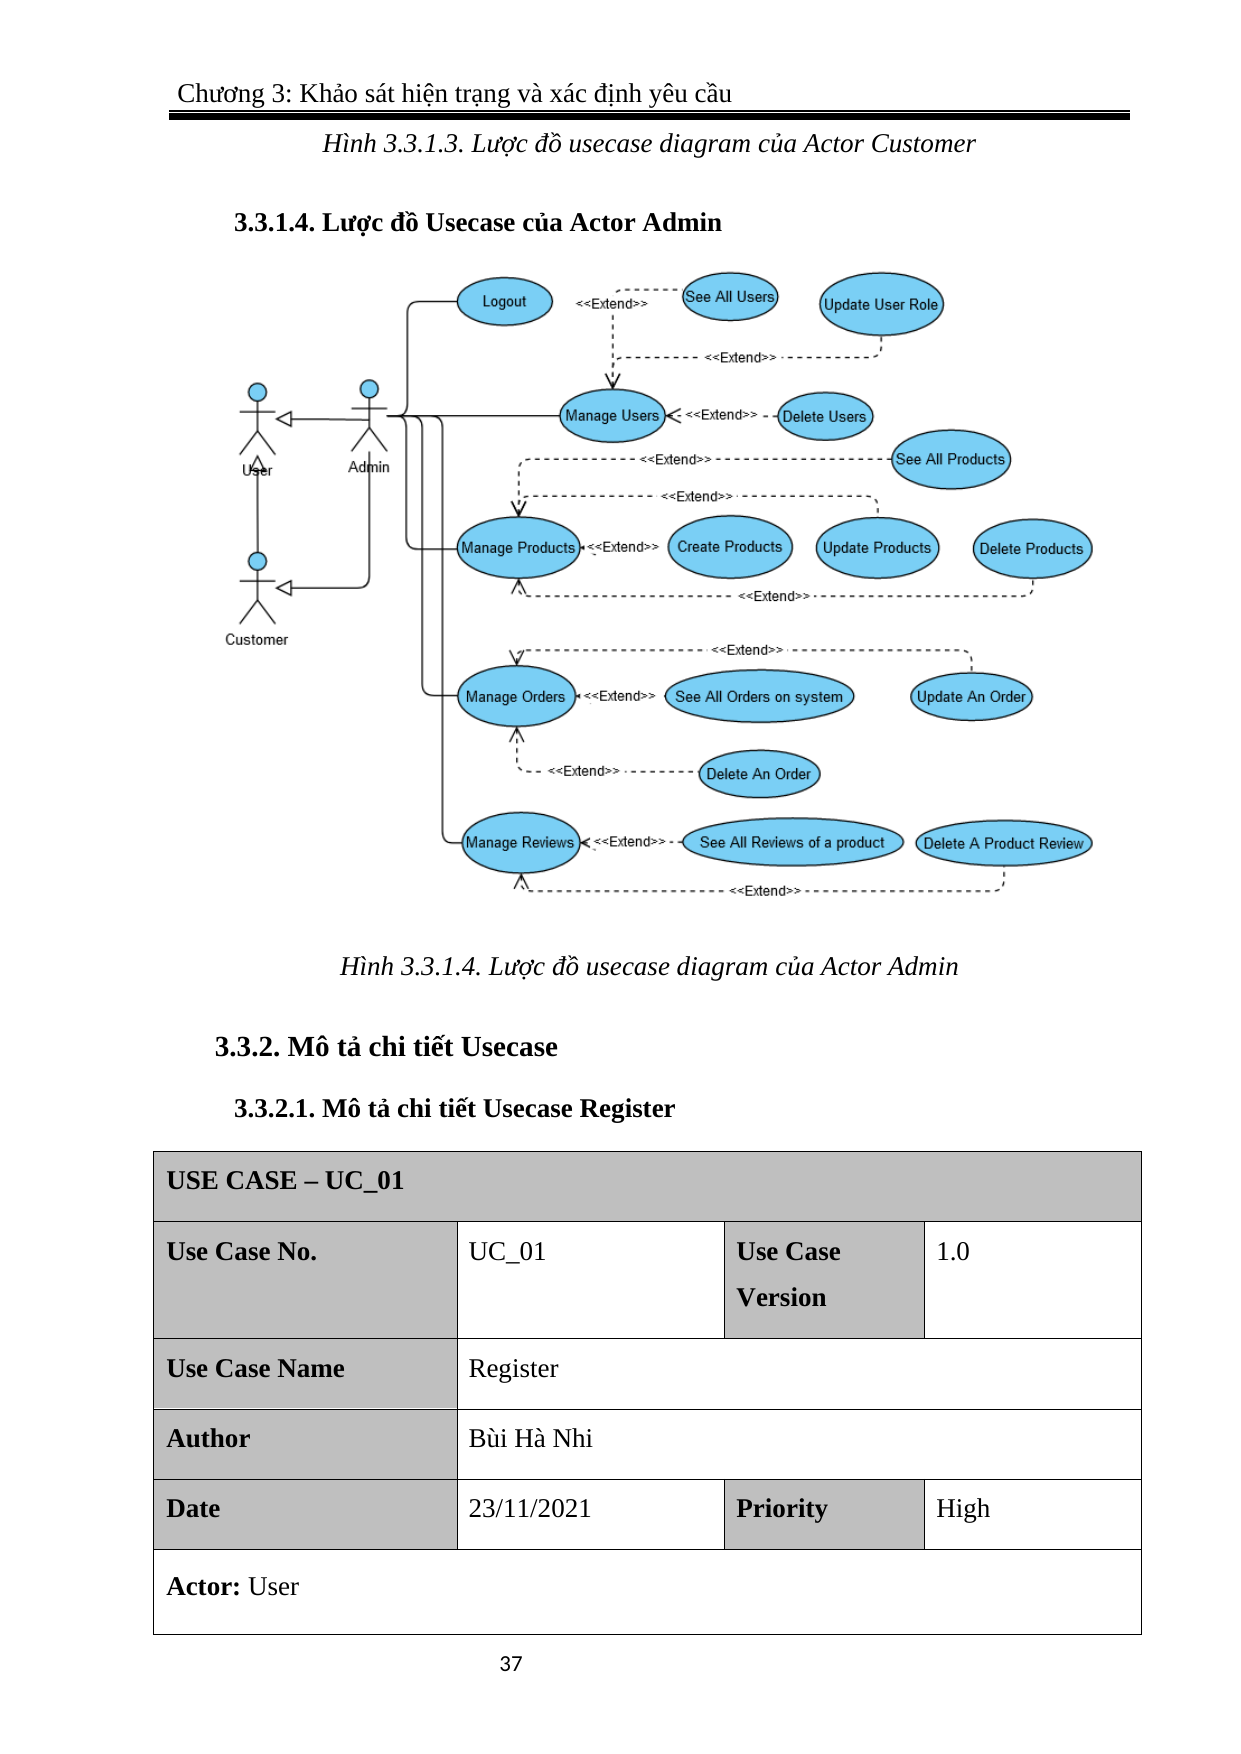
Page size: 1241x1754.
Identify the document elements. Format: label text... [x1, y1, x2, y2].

subtitle 3.3.2.1. Mô tả chi tiết Usecase Register [177, 1092, 1122, 1123]
picture [177, 265, 1152, 907]
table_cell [154, 1550, 1141, 1634]
table_cell Bùi Hà Nhi [458, 1410, 1141, 1479]
table_cell Register [458, 1339, 1141, 1408]
subtitle 3.3.1.4. Lược đồ Usecase của Actor Admin [177, 206, 1122, 237]
table_cell Date [154, 1480, 457, 1549]
table_header USE CASE – UC_01 [154, 1152, 1141, 1221]
subtitle 3.3.2. Mô tả chi tiết Usecase [177, 1029, 1122, 1062]
table_cell Priority [725, 1480, 924, 1549]
table_cell Use Case Version [725, 1222, 924, 1338]
table_cell High [925, 1480, 1141, 1549]
subtitle Hình 3.3.1.3. Lược đồ usecase diagram của Actor Customer [177, 127, 1122, 159]
subtitle Hình 3.3.1.4. Lược đồ usecase diagram của Actor Admin [177, 950, 1122, 981]
table_cell 23/11/2021 [458, 1480, 724, 1549]
table_cell 1.0 [925, 1222, 1141, 1338]
table_cell Author [154, 1410, 457, 1479]
table_cell UC_01 [458, 1222, 724, 1338]
table_cell Use Case No. [154, 1222, 457, 1338]
table_cell Use Case Name [154, 1339, 457, 1408]
